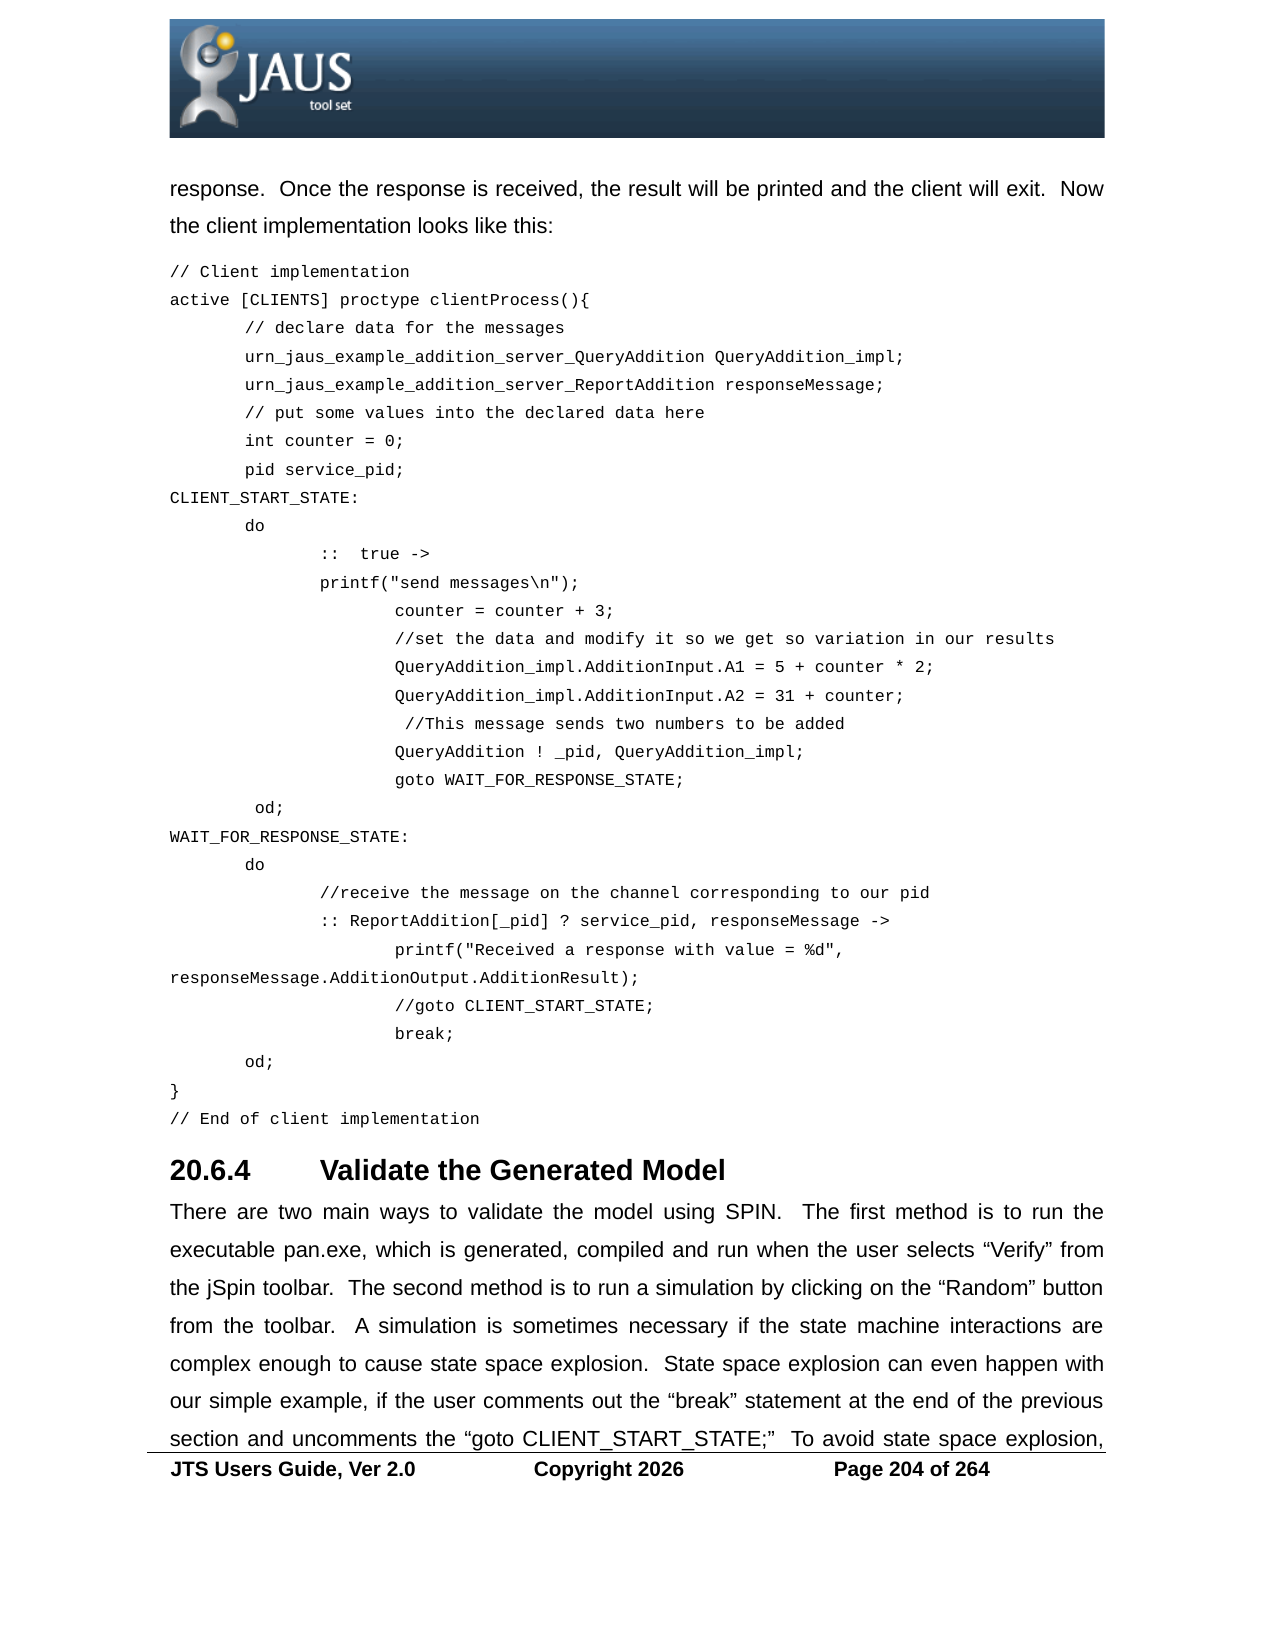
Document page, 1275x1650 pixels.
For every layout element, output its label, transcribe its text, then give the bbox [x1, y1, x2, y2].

text :: ReportAddition[_pid] ? service_pid, responseMessage -> [169, 913, 1106, 932]
text od; [169, 800, 1106, 819]
subtitle Validate the Generated Model [169, 1151, 1106, 1187]
text counter = counter + 3; [169, 602, 1106, 621]
text break; [169, 1026, 1106, 1045]
text // End of client implementation [169, 1111, 1106, 1129]
text printf("send messages\n"); [169, 574, 1106, 593]
text QueryAddition_impl.AdditionInput.A1 = 5 + counter * 2; [169, 659, 1106, 678]
text int counter = 0; [169, 433, 1106, 452]
text //This message sends two numbers to be added [169, 715, 1106, 734]
text // Client implementation [169, 264, 1106, 282]
text //set the data and modify it so we get so variation in our results [169, 631, 1106, 649]
text } [169, 1082, 1106, 1101]
text CLIENT_START_STATE: [169, 489, 1106, 508]
text urn_jaus_example_addition_server_QueryAddition QueryAddition_impl; [169, 348, 1106, 367]
text :: true -> [169, 546, 1106, 565]
text od; [169, 1054, 1106, 1073]
text // put some values into the declared data here [169, 405, 1106, 424]
text active [CLIENTS] proctype clientProcess(){ [169, 292, 1106, 311]
text urn_jaus_example_addition_server_ReportAddition responseMessage; [169, 377, 1106, 395]
text goto WAIT_FOR_RESPONSE_STATE; [169, 772, 1106, 791]
picture [169, 19, 1105, 138]
text printf("Received a response with value = %d", responseMessage.AdditionOutput.AdditionResult); [169, 941, 1106, 988]
text pid service_pid; [169, 461, 1106, 480]
text //receive the message on the channel corresponding to our pid [169, 885, 1106, 903]
text // declare data for the messages [169, 320, 1106, 339]
text WAIT_FOR_RESPONSE_STATE: [169, 828, 1106, 847]
text do [169, 518, 1106, 537]
text //goto CLIENT_START_STATE; [169, 998, 1106, 1016]
text do [169, 856, 1106, 875]
text QueryAddition_impl.AdditionInput.A2 = 31 + counter; [169, 687, 1106, 706]
text QueryAddition ! _pid, QueryAddition_impl; [169, 743, 1106, 762]
